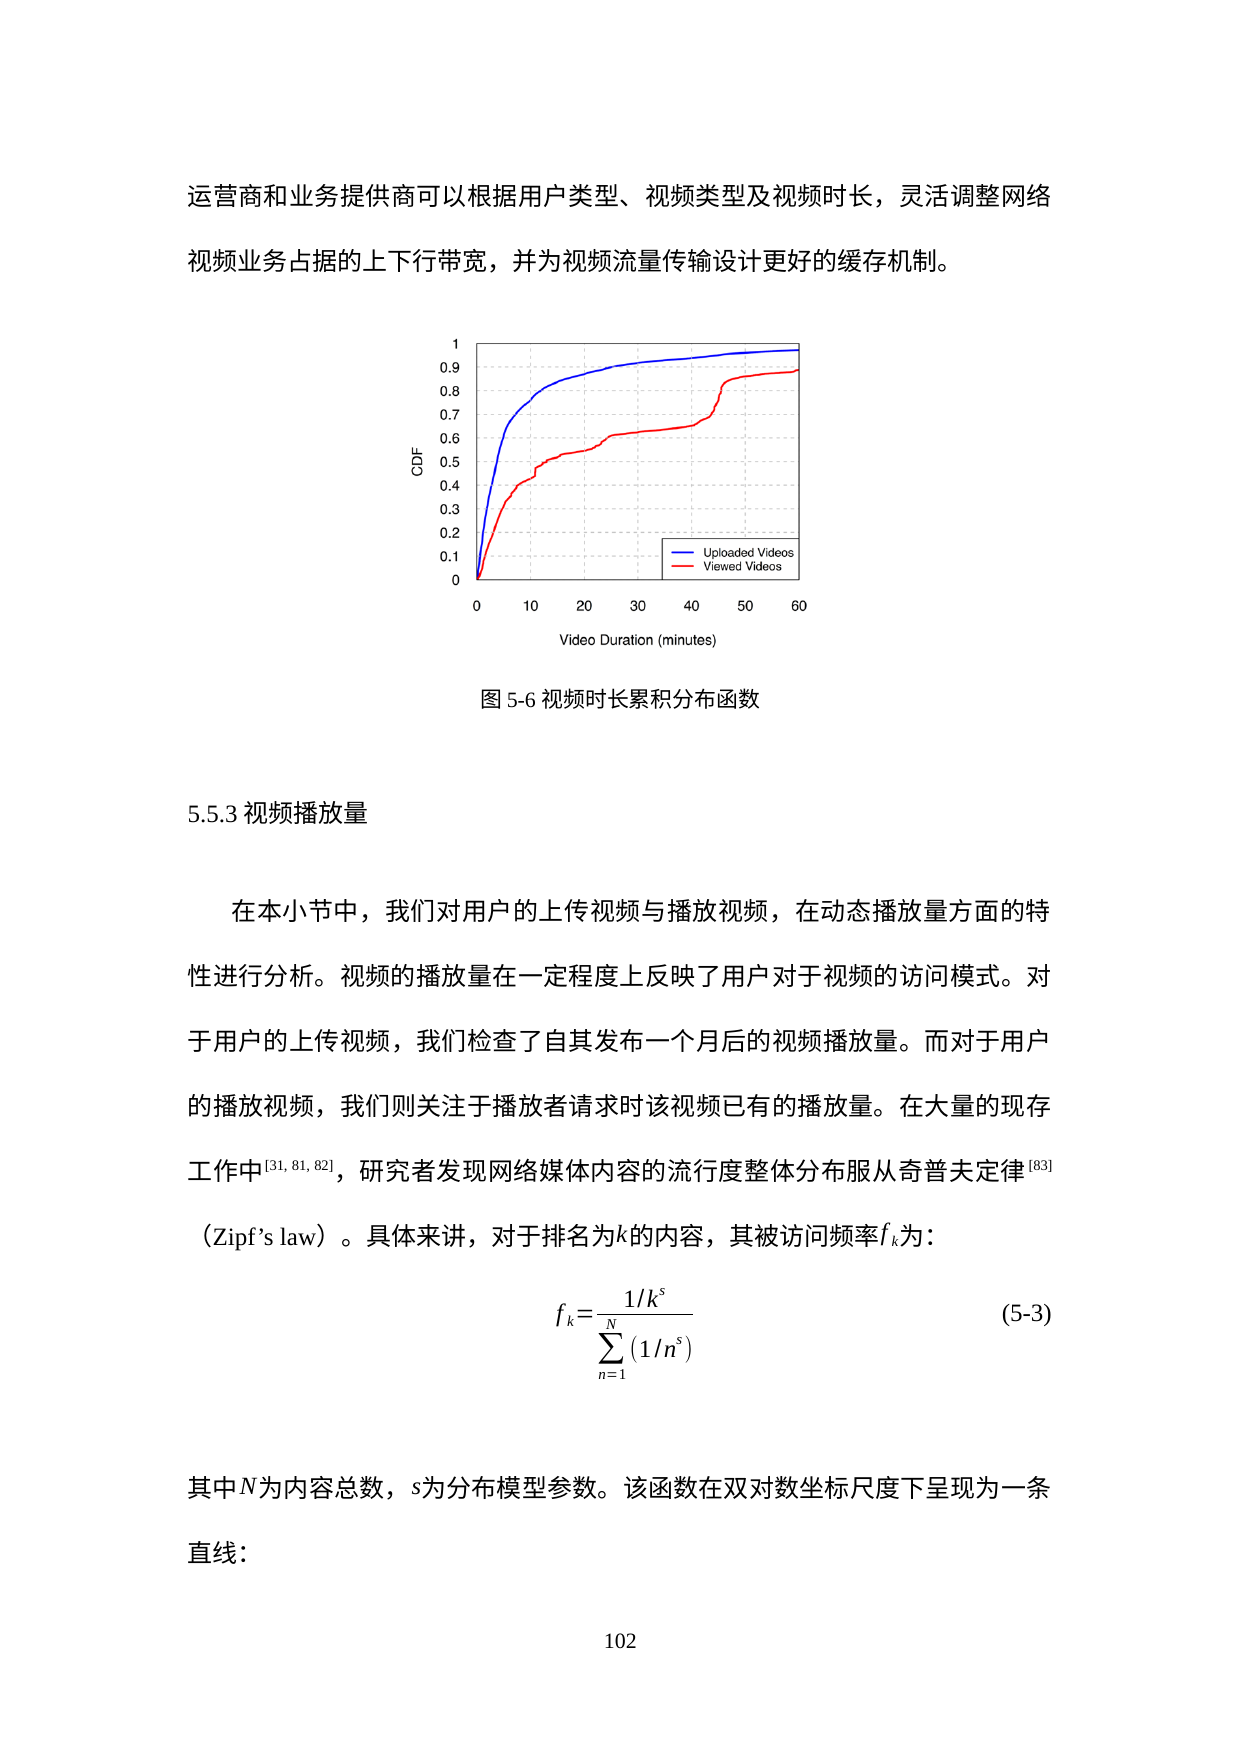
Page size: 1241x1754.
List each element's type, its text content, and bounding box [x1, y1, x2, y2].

text 其中为内容总数，为分布模型参数。该函数在双对数坐标尺度下呈现为一条直线： [187, 1454, 1053, 1584]
text 图5-6 视频时长累积分布函数 [187, 682, 1053, 714]
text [187, 162, 1053, 292]
text 在本小节中，我们对用户的上传视频与播放视频，在动态播放量方面的特性进行分析。视频的播放量在一定程度上反映了用户对于视频的访问模式。对于用户的上传视频，我们检查了自其发布一个月后的视频播放量。而对于用户的播放视频，我们则关注于播放者请求时该视频已有的播放量。在大量的现存工作中[31, 81, 82]，研究者发现网络媒体内容的流行度整体分布服从奇普夫定律[83]（Zipf’s law）。具体来讲，对于排名为的内容，其被访问频率为： [187, 877, 1053, 1267]
text 视频播放量 [187, 779, 1053, 844]
picture [406, 324, 835, 667]
